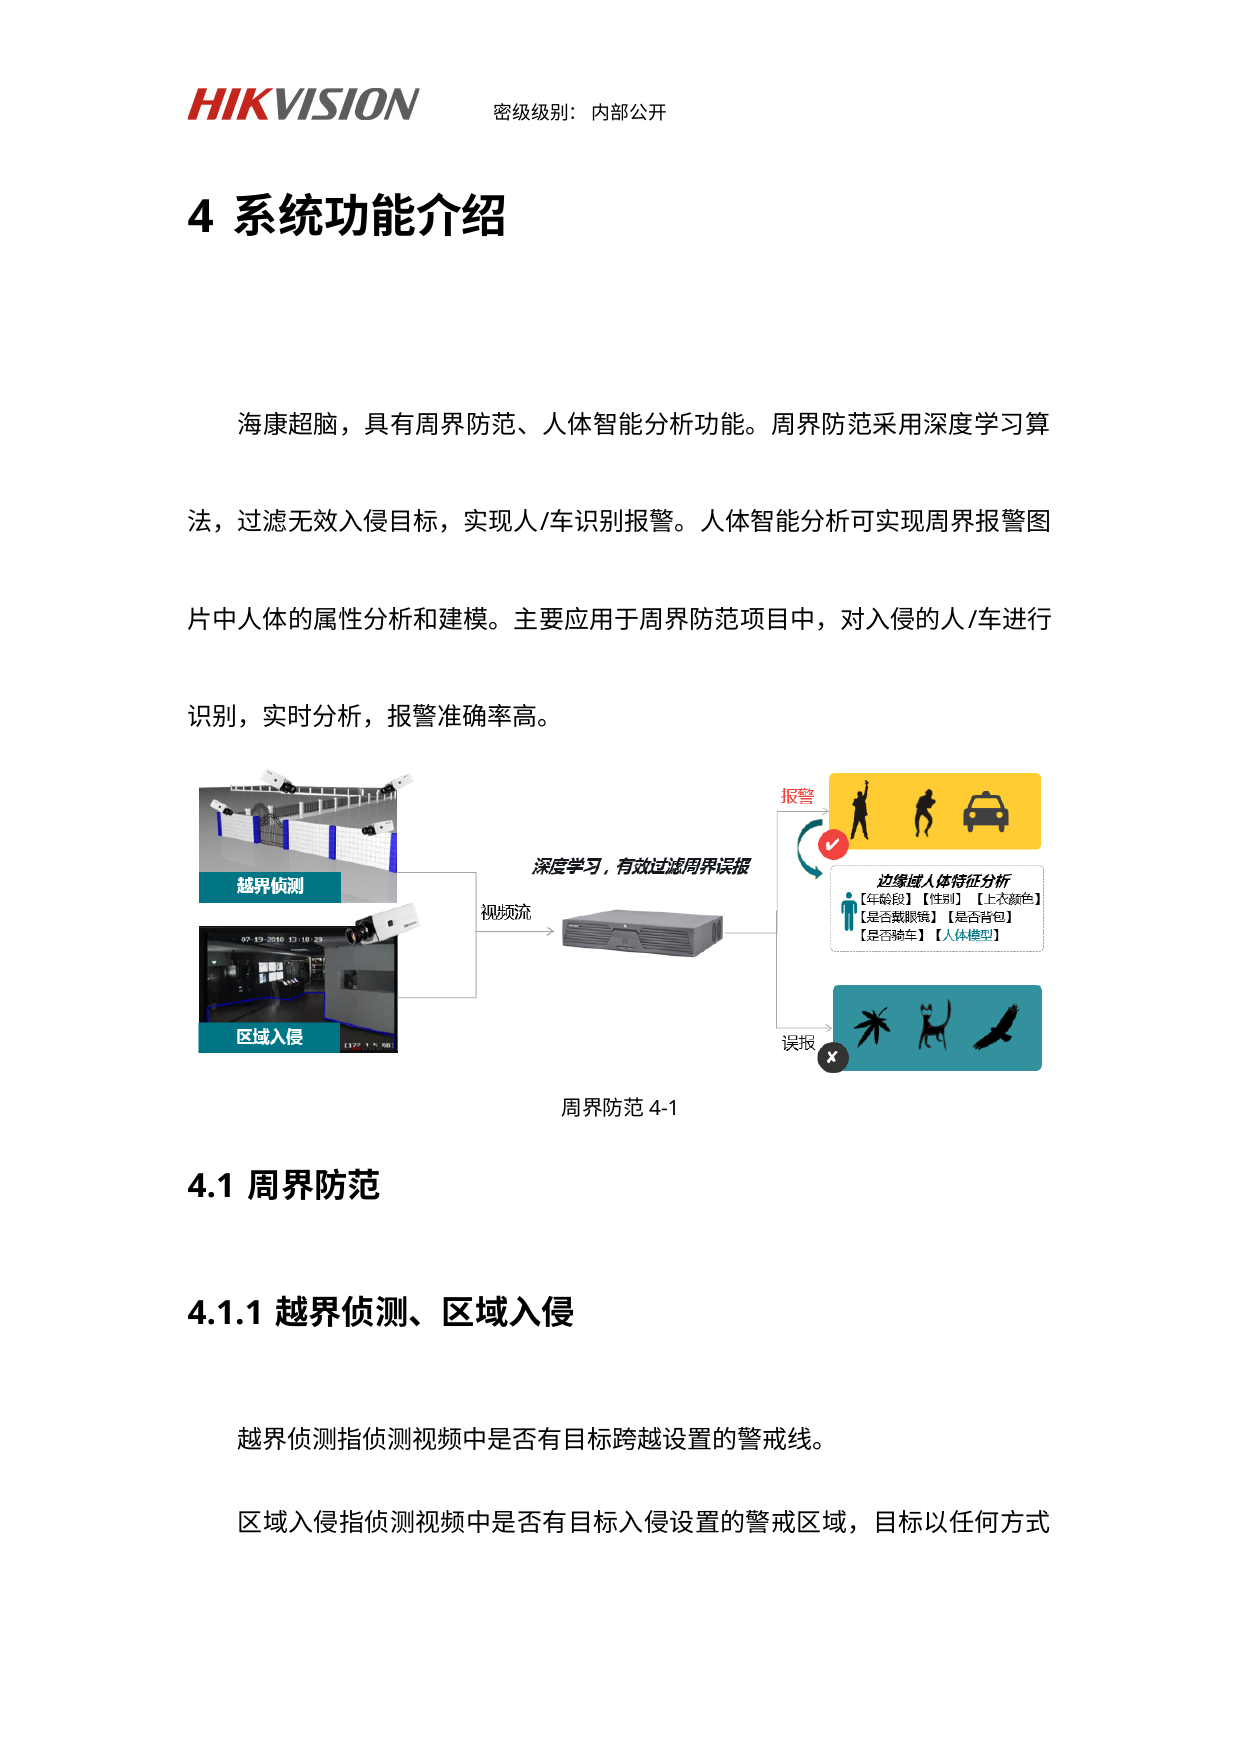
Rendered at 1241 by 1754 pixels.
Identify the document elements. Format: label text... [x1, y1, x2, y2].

picture [192, 765, 1048, 1079]
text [187, 1488, 1053, 1553]
text 海康超脑，具有周界防范、人体智能分析功能。周界防范采用深度学习算法，过滤无效入侵目标，实现人/车识别报警。人体智能分析可实现周界报警图片中人体的属性分析和建模。主要应用于周界防范项目中，对入侵的人/车进行识别，实时分析，报警准确率高。 [187, 390, 1053, 747]
text 越界侦测指侦测视频中是否有目标跨越设置的警戒线。 [187, 1405, 1053, 1470]
picture [187, 88, 420, 120]
text 周界防范 4-1 [187, 1091, 1053, 1123]
subtitle 越界侦测、区域入侵 [187, 1278, 1053, 1343]
subtitle 系统功能介绍 [187, 164, 1053, 262]
text 周界防范 [187, 1150, 1053, 1215]
